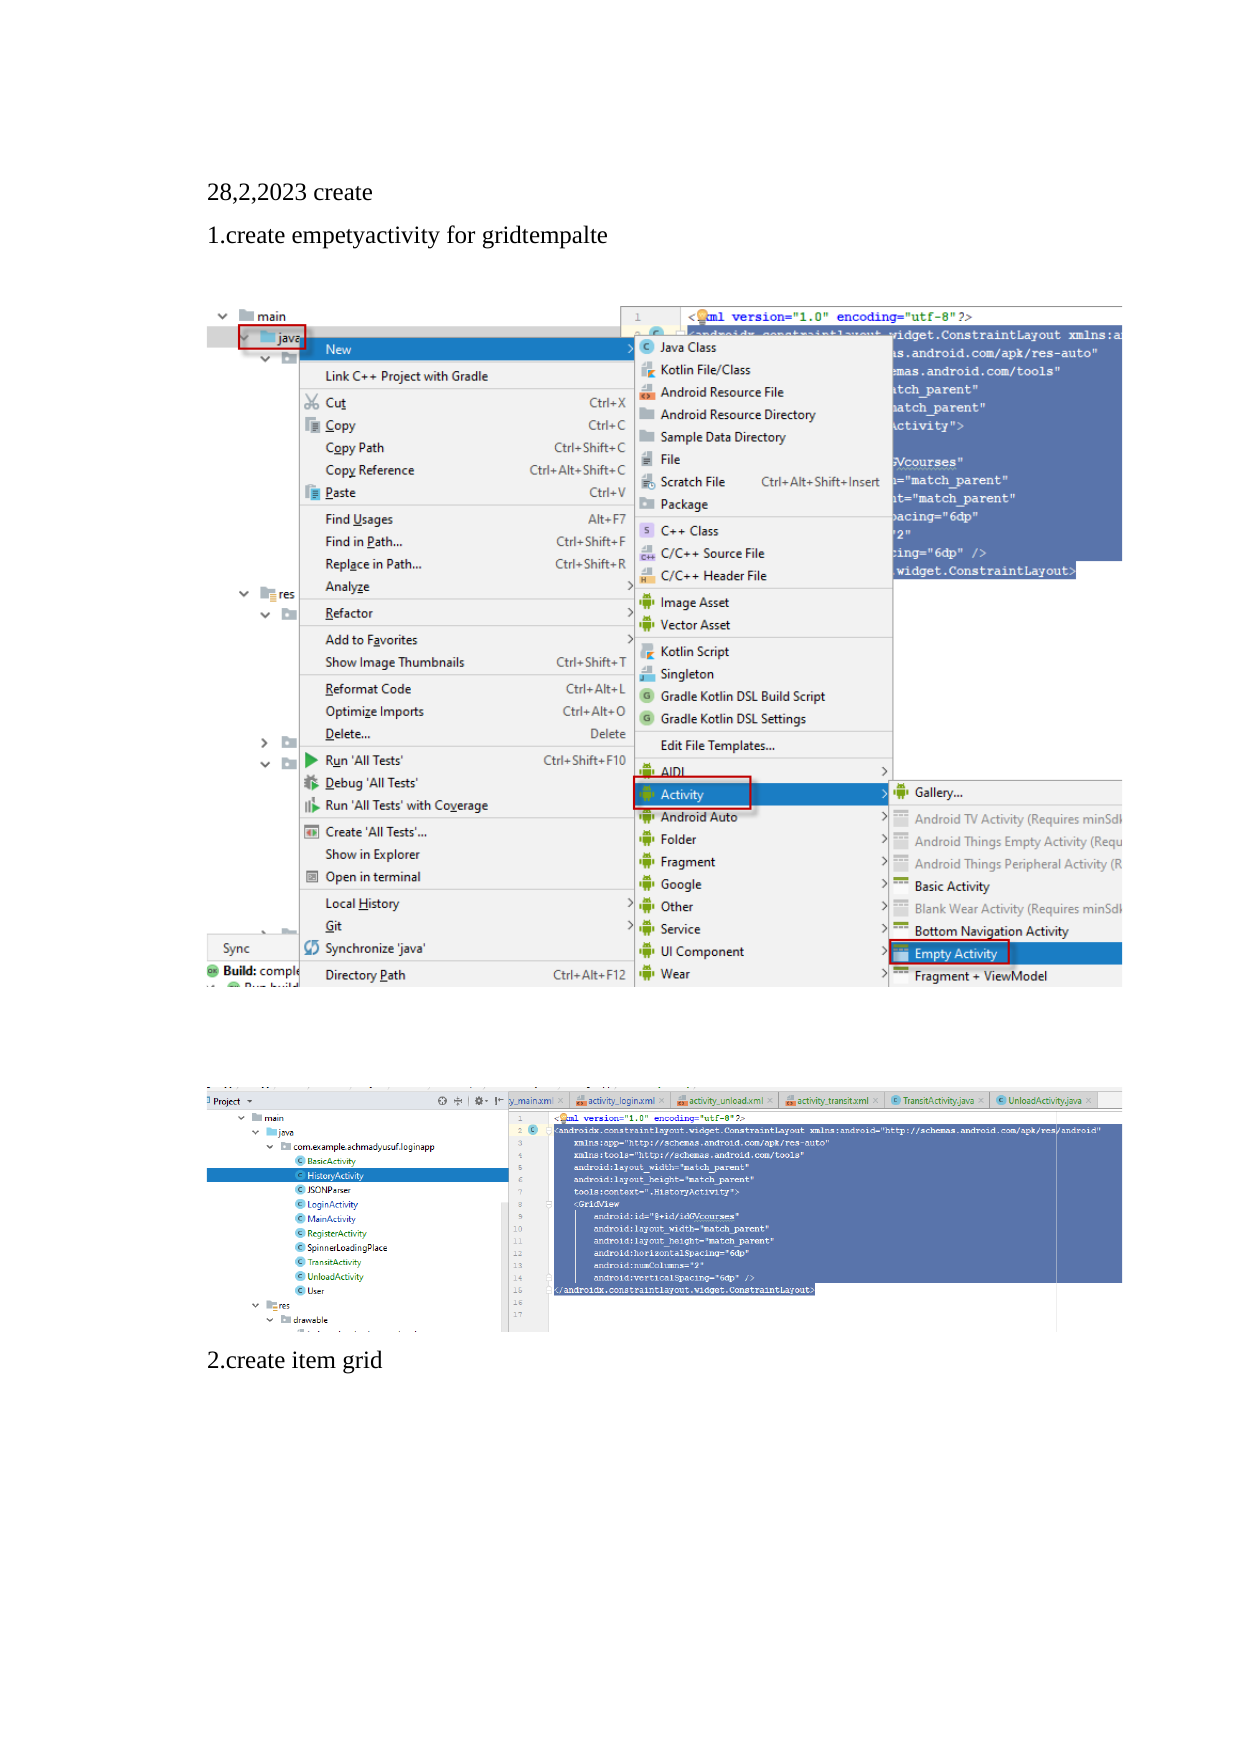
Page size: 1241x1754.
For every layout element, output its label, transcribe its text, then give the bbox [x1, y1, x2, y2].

picture [206, 1087, 1123, 1332]
picture [206, 306, 1123, 987]
text 28,2,2023 create [207, 177, 1122, 206]
text 2.create item grid [207, 1346, 1122, 1374]
text 1.create empetyactivity for gridtempalte [207, 220, 1122, 249]
